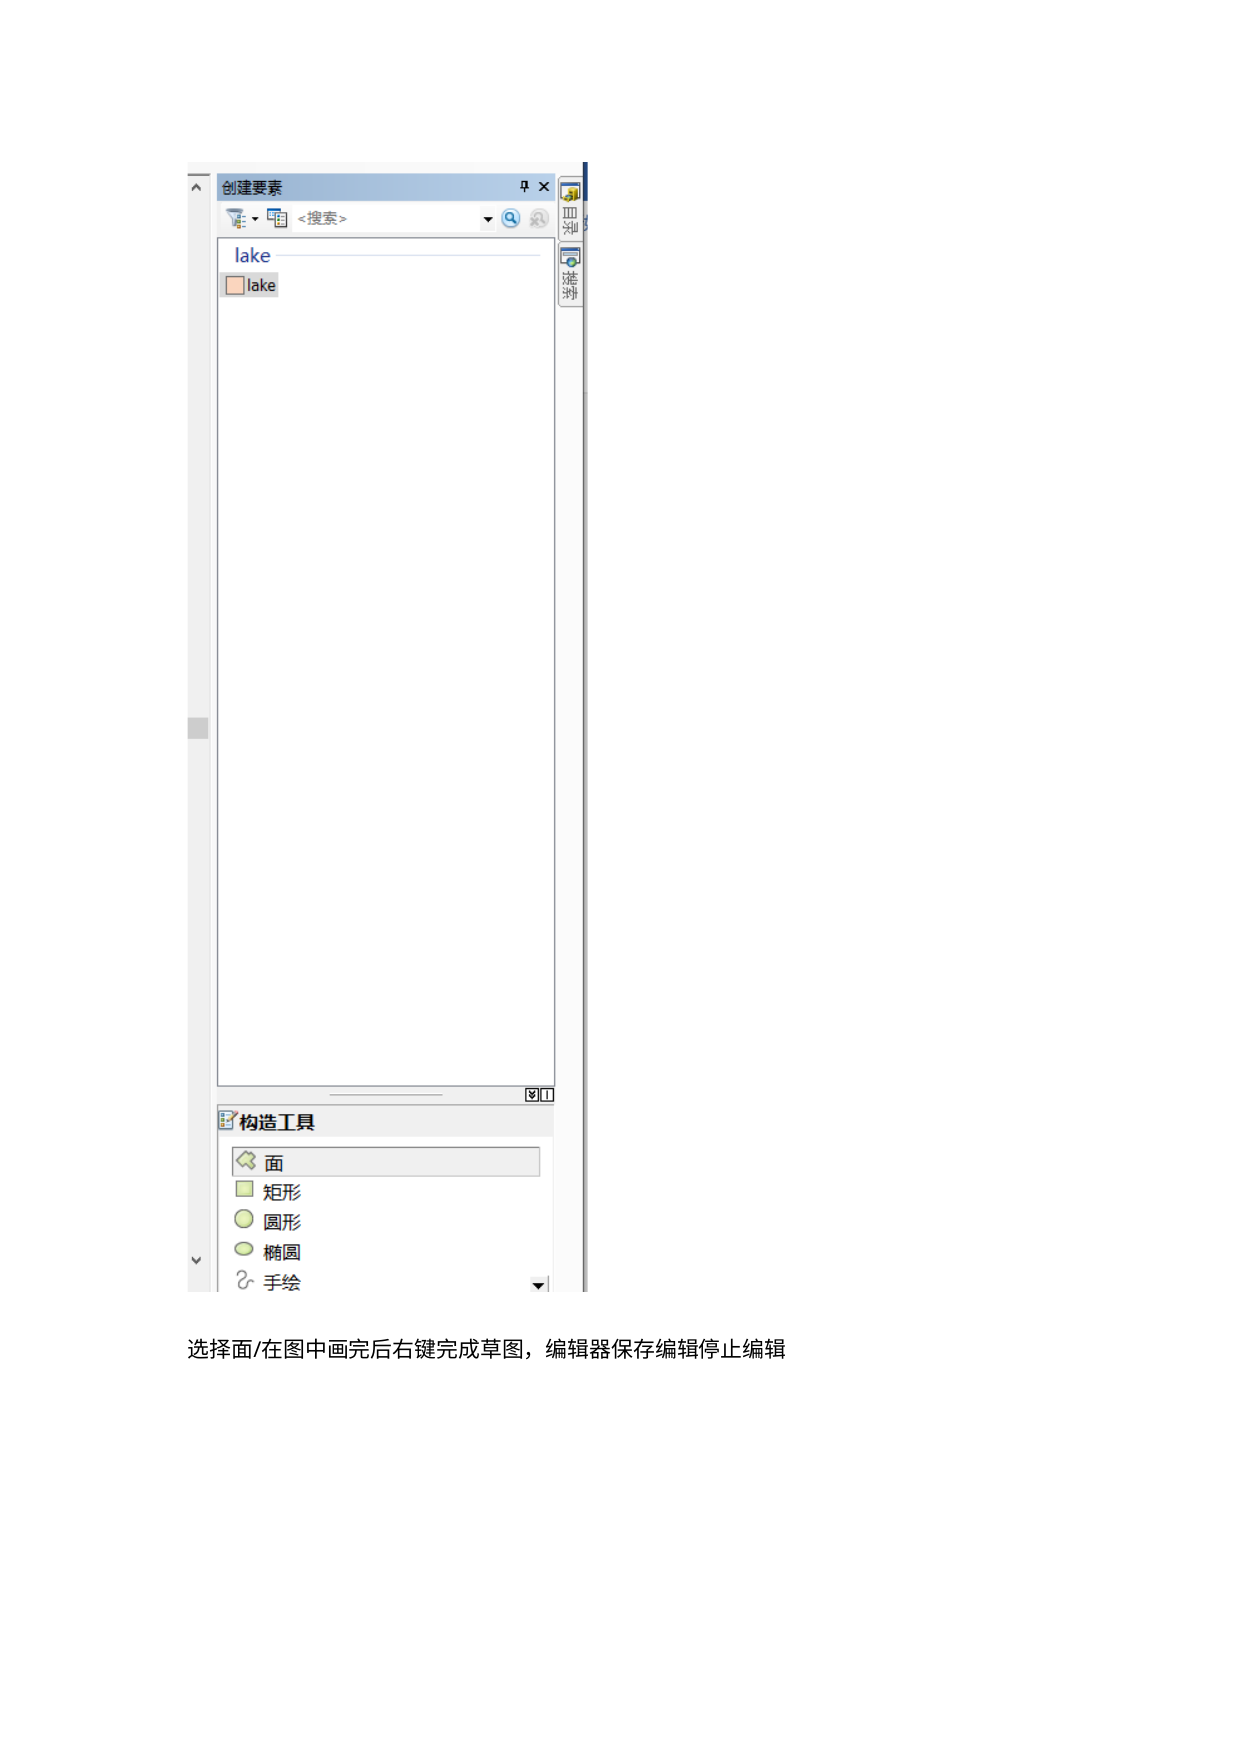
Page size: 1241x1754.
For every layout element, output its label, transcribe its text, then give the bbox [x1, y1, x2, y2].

text 选择面/在图中画完后右键完成草图，编辑器保存编辑停止编辑 [187, 1332, 1053, 1364]
picture [187, 162, 588, 1292]
